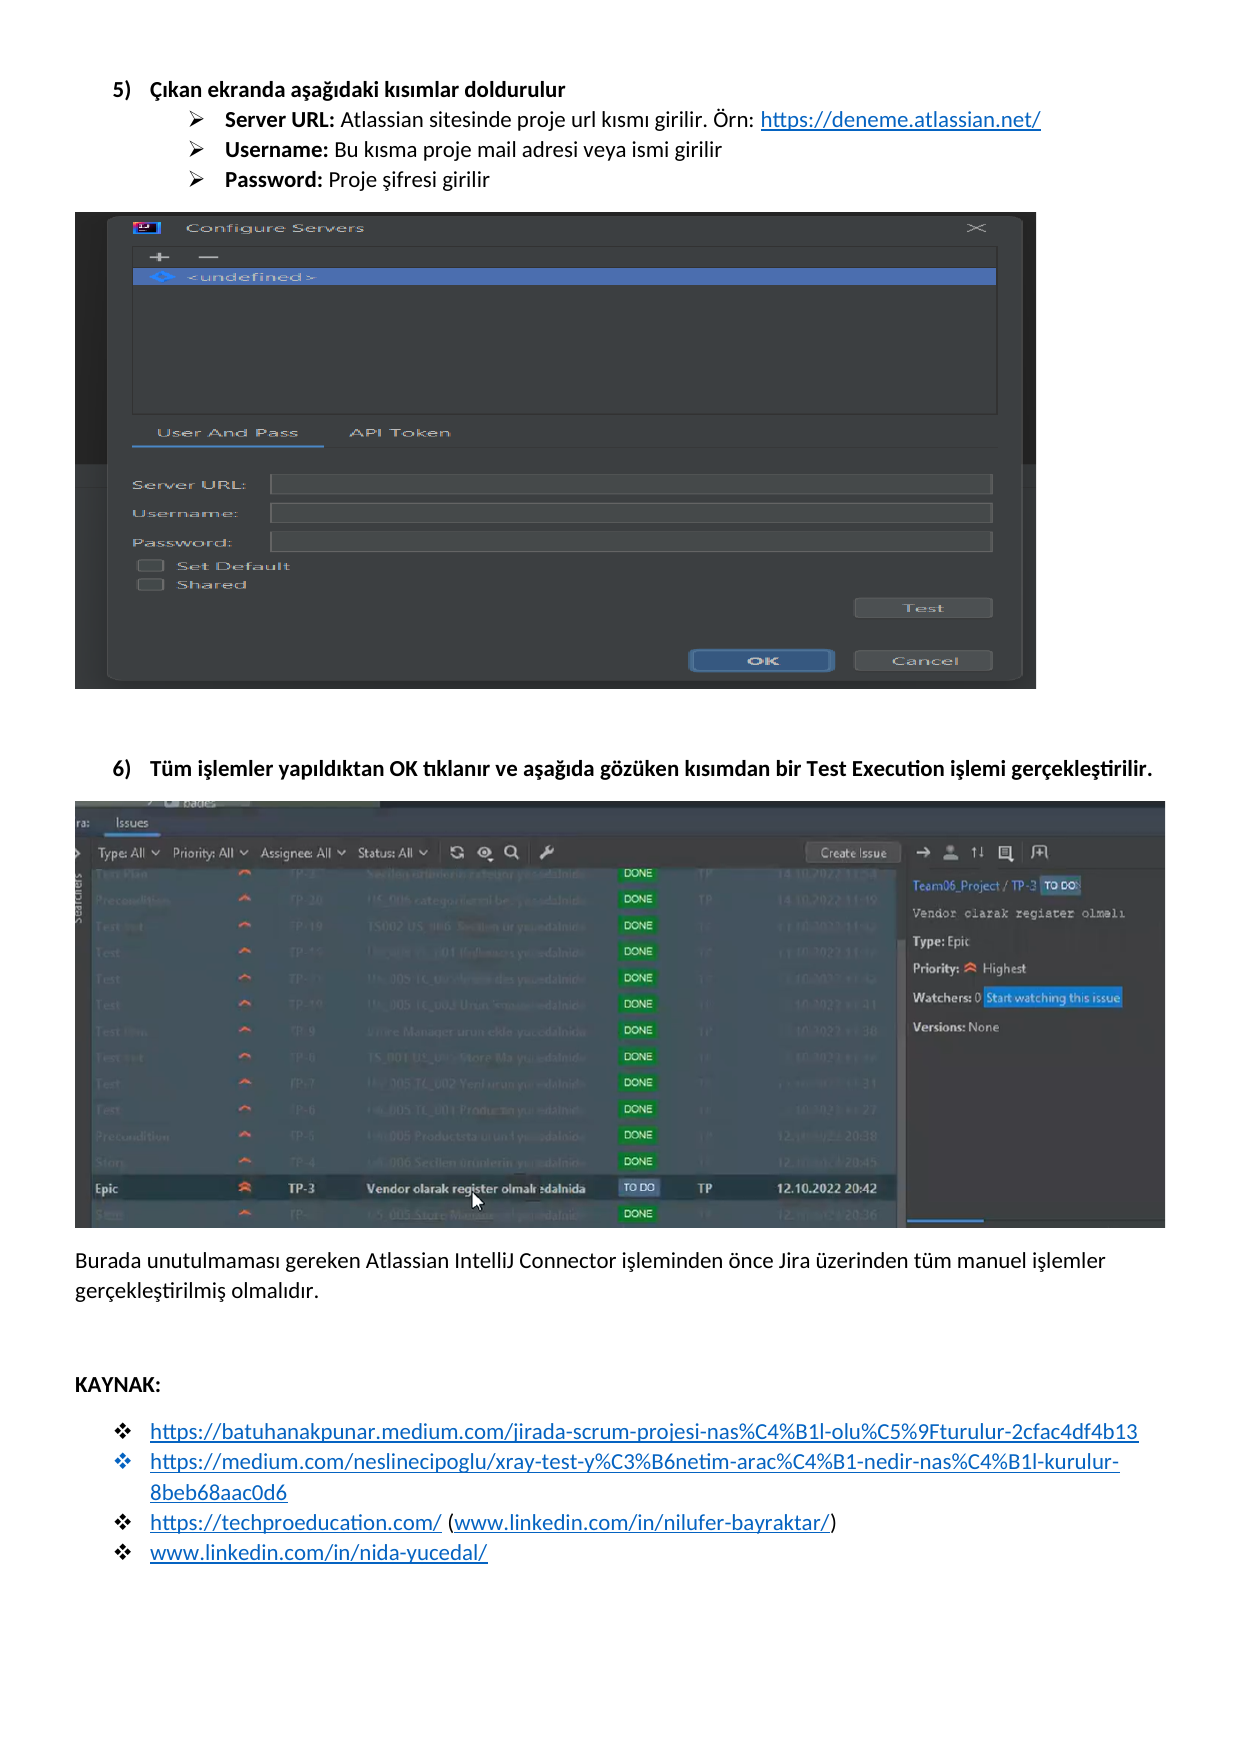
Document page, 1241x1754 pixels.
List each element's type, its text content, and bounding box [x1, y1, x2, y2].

list Username: Bu kısma proje mail adresi veya ismi girilir [187, 135, 1165, 163]
list Tüm işlemler yapıldıktan OK tıklanır ve aşağıda gözüken kısımdan bir Test Execution işlemi gerçekleştirilir. [112, 754, 1165, 782]
list www.linkedin.com/in/nida-yucedal/ [112, 1538, 1165, 1566]
picture [75, 801, 1166, 1228]
list Password: Proje şifresi girilir [187, 166, 1165, 194]
list Server URL: Atlassian sitesinde proje url kısmı girilir. Örn: https://deneme.atlassian.net/ [187, 105, 1165, 133]
list https://batuhanakpunar.medium.com/jirada-scrum-projesi-nas%C4%B1l-olu%C5%9Fturulur-2cfac4df4b13 [112, 1417, 1165, 1445]
text KAYNAK: [75, 1370, 1165, 1398]
list Çıkan ekranda aşağıdaki kısımlar doldurulur [112, 75, 1165, 103]
list https://medium.com/neslinecipoglu/xray-test-y%C3%B6netim-arac%C4%B1-nedir-nas%C4%B1l-kurulur-8beb68aac0d6 [112, 1447, 1165, 1506]
picture [75, 212, 1037, 689]
list https://techproeducation.com/ (www.linkedin.com/in/nilufer-bayraktar/) [112, 1508, 1165, 1536]
text Burada unutulmaması gereken Atlassian IntelliJ Connector işleminden önce Jira üzerinden tüm manuel işlemler gerçekleştirilmiş olmalıdır. [75, 1246, 1165, 1305]
